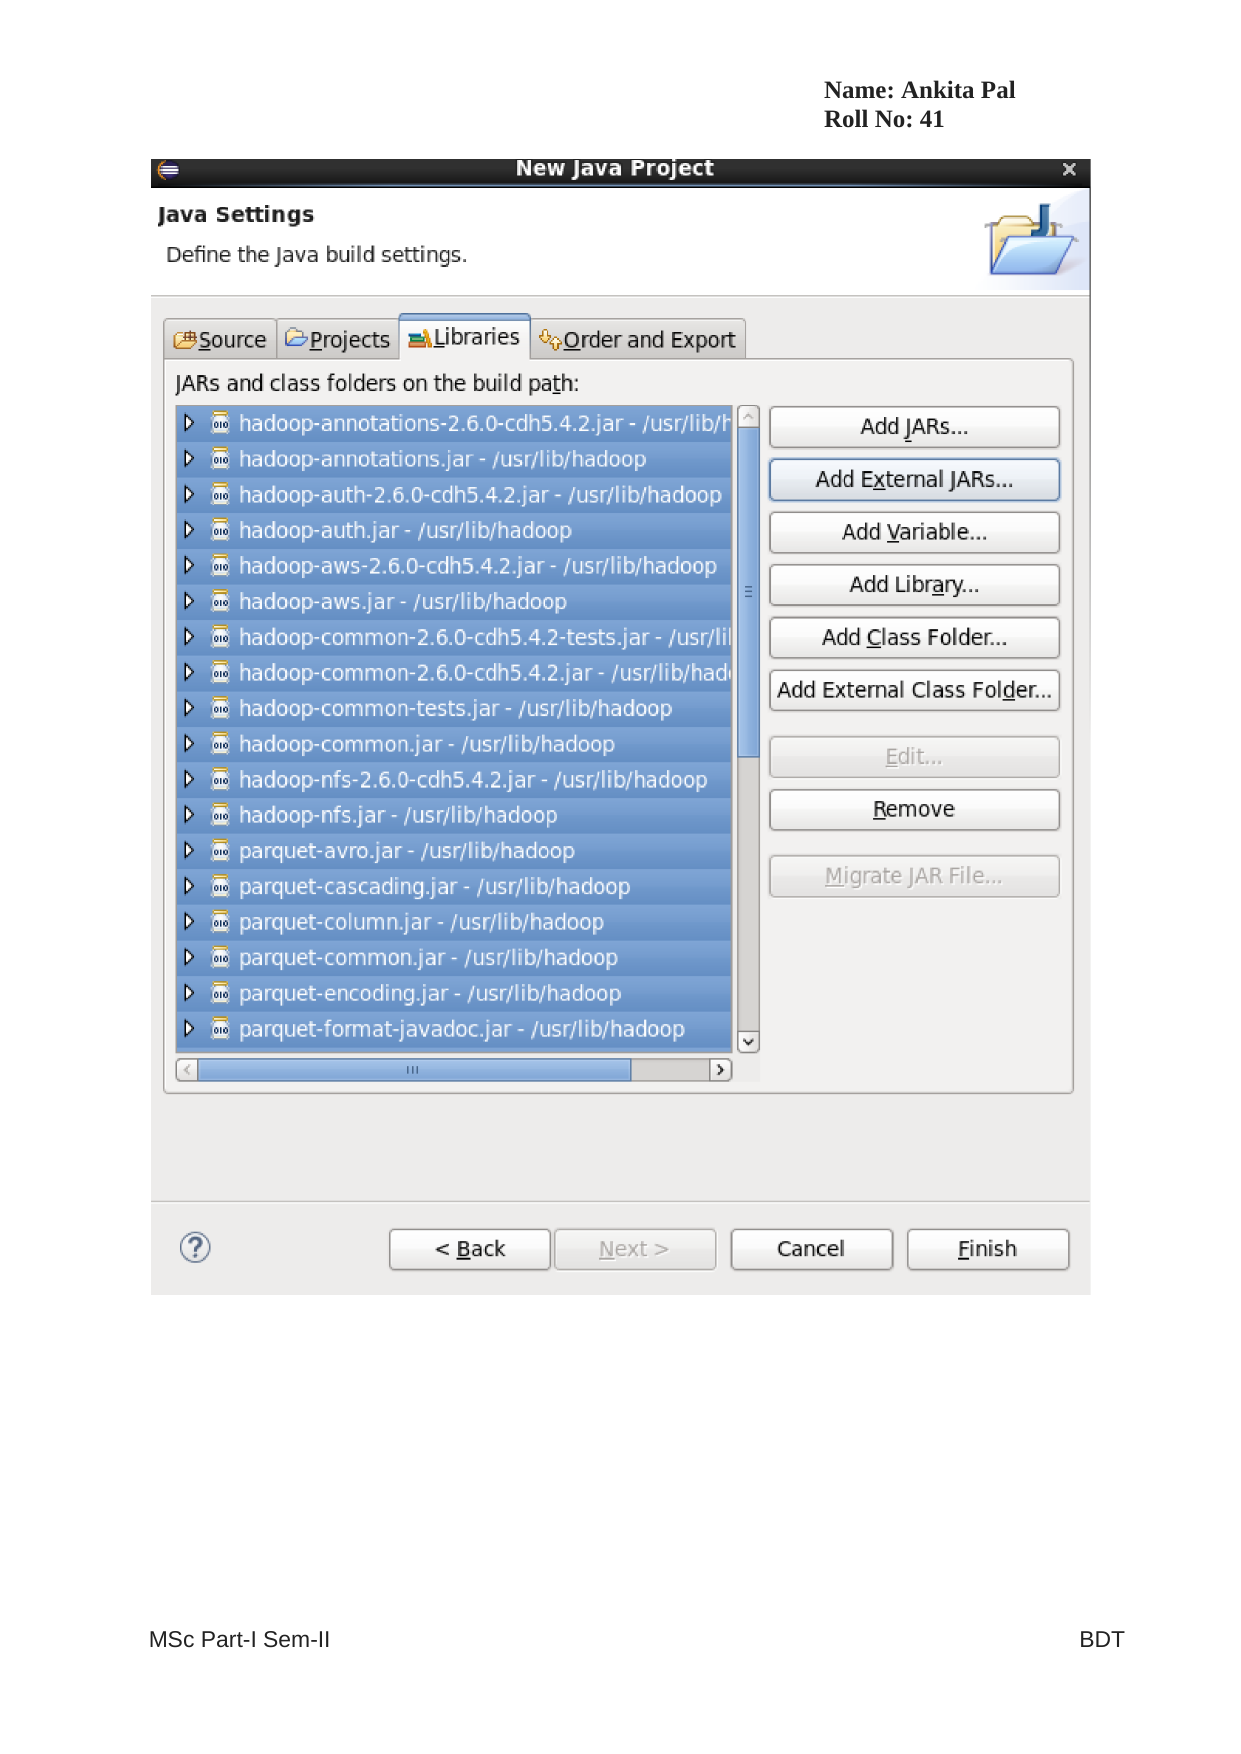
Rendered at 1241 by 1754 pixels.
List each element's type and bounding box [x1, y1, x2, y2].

picture [150, 158, 1091, 1295]
